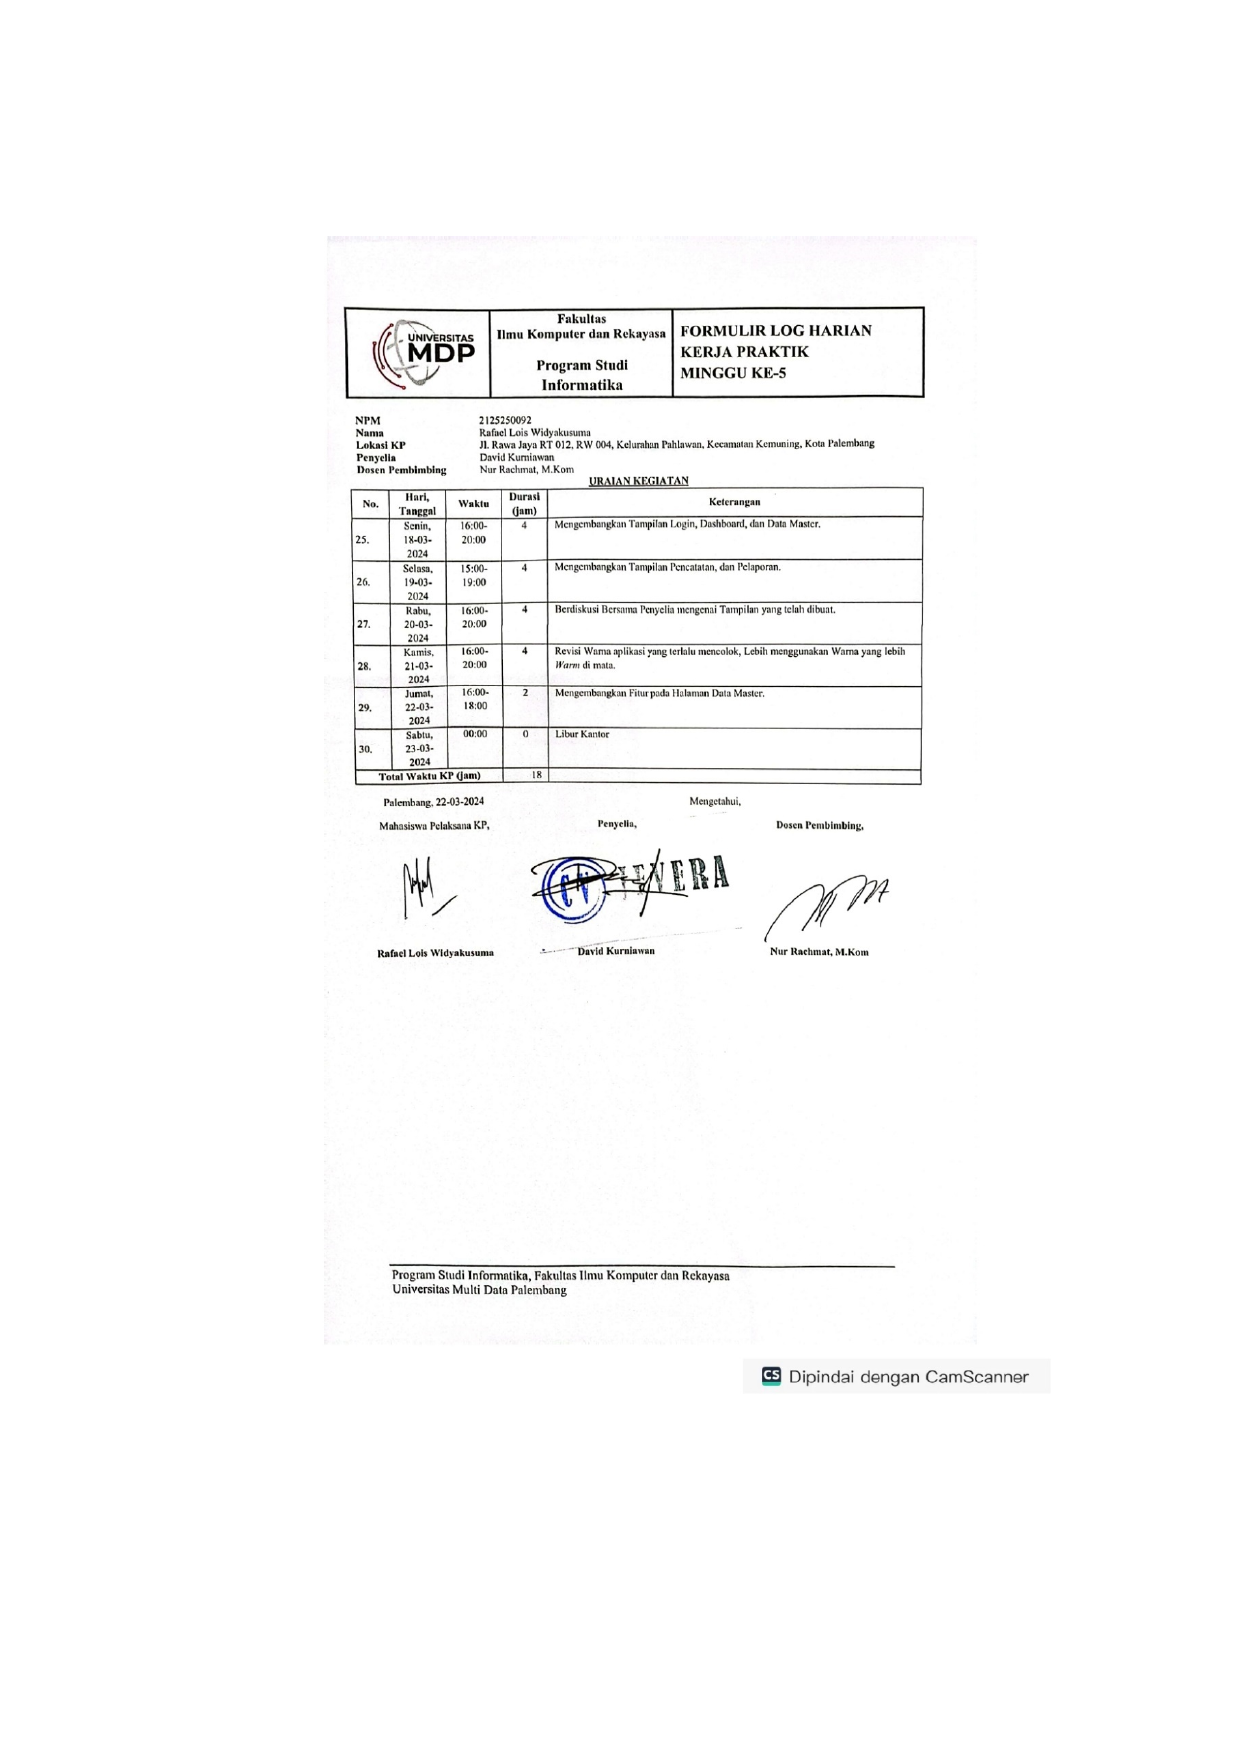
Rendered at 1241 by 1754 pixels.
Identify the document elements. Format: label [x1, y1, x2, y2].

picture [236, 236, 1063, 1407]
